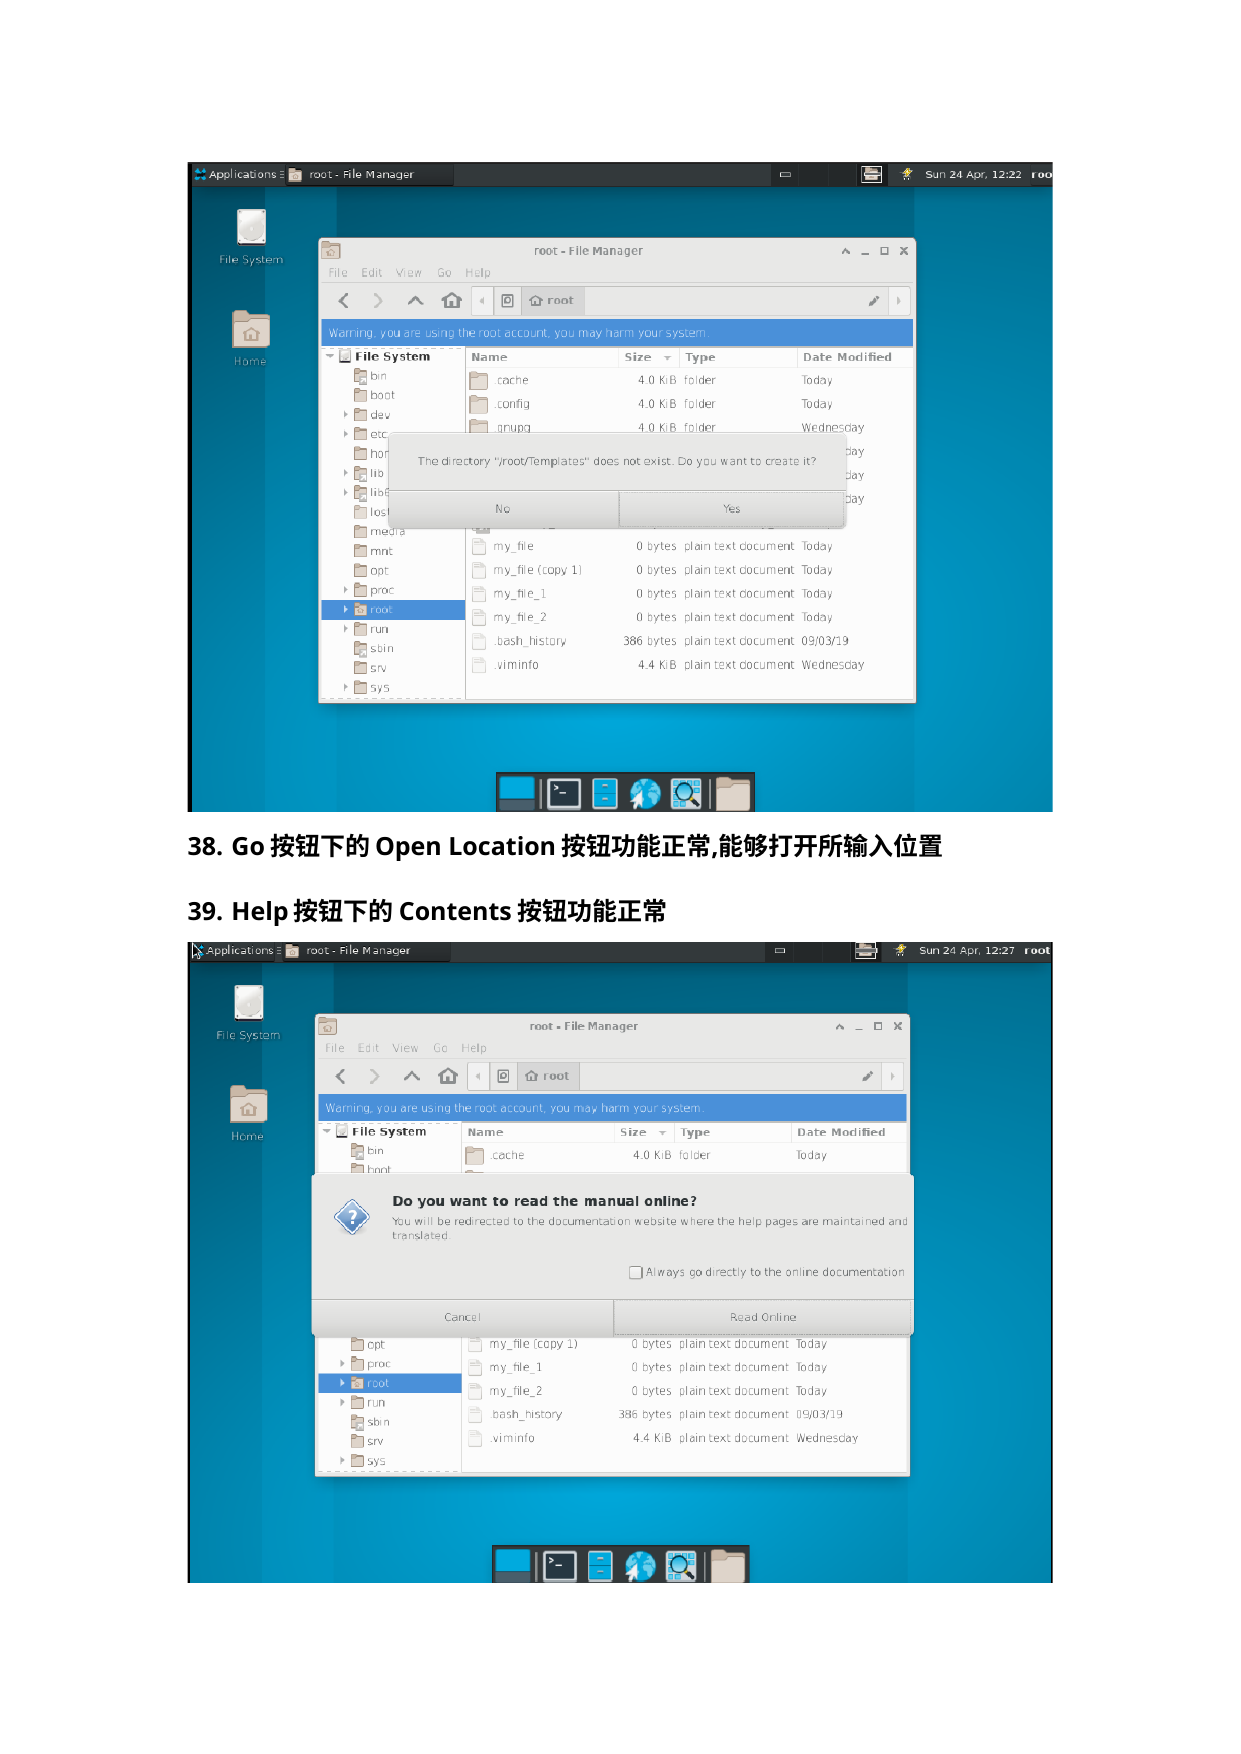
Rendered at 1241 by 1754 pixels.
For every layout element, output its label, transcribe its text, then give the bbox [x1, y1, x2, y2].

list Go按钮下的Open Location按钮功能正常,能够打开所输入位置 [187, 812, 1053, 877]
list Help按钮下的Contents按钮功能正常 [187, 877, 1053, 942]
